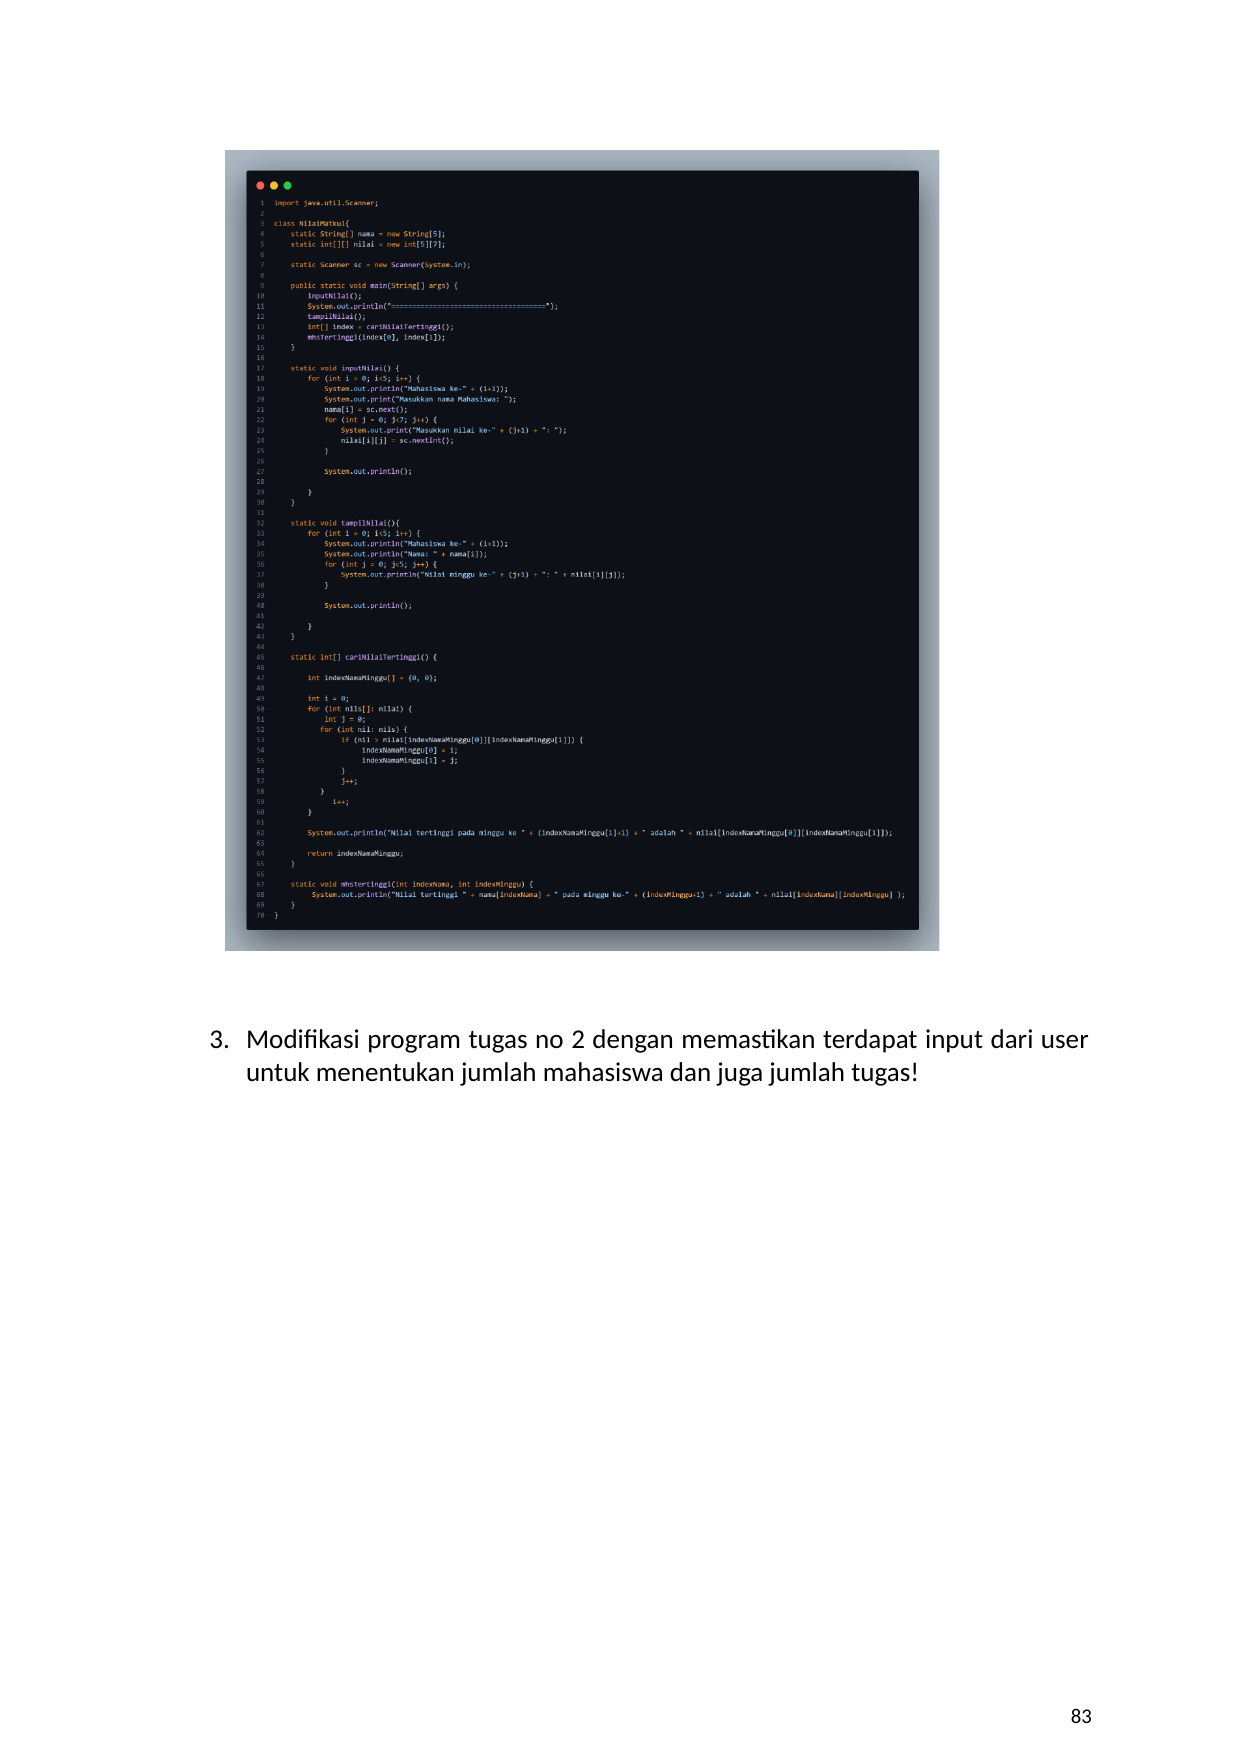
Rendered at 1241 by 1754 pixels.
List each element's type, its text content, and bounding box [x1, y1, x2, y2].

list Modifikasi program tugas no 2 dengan memastikan terdapat input dari user untuk menentukan jumlah mahasiswa dan juga jumlah tugas! [209, 1022, 1089, 1088]
picture [225, 150, 940, 951]
